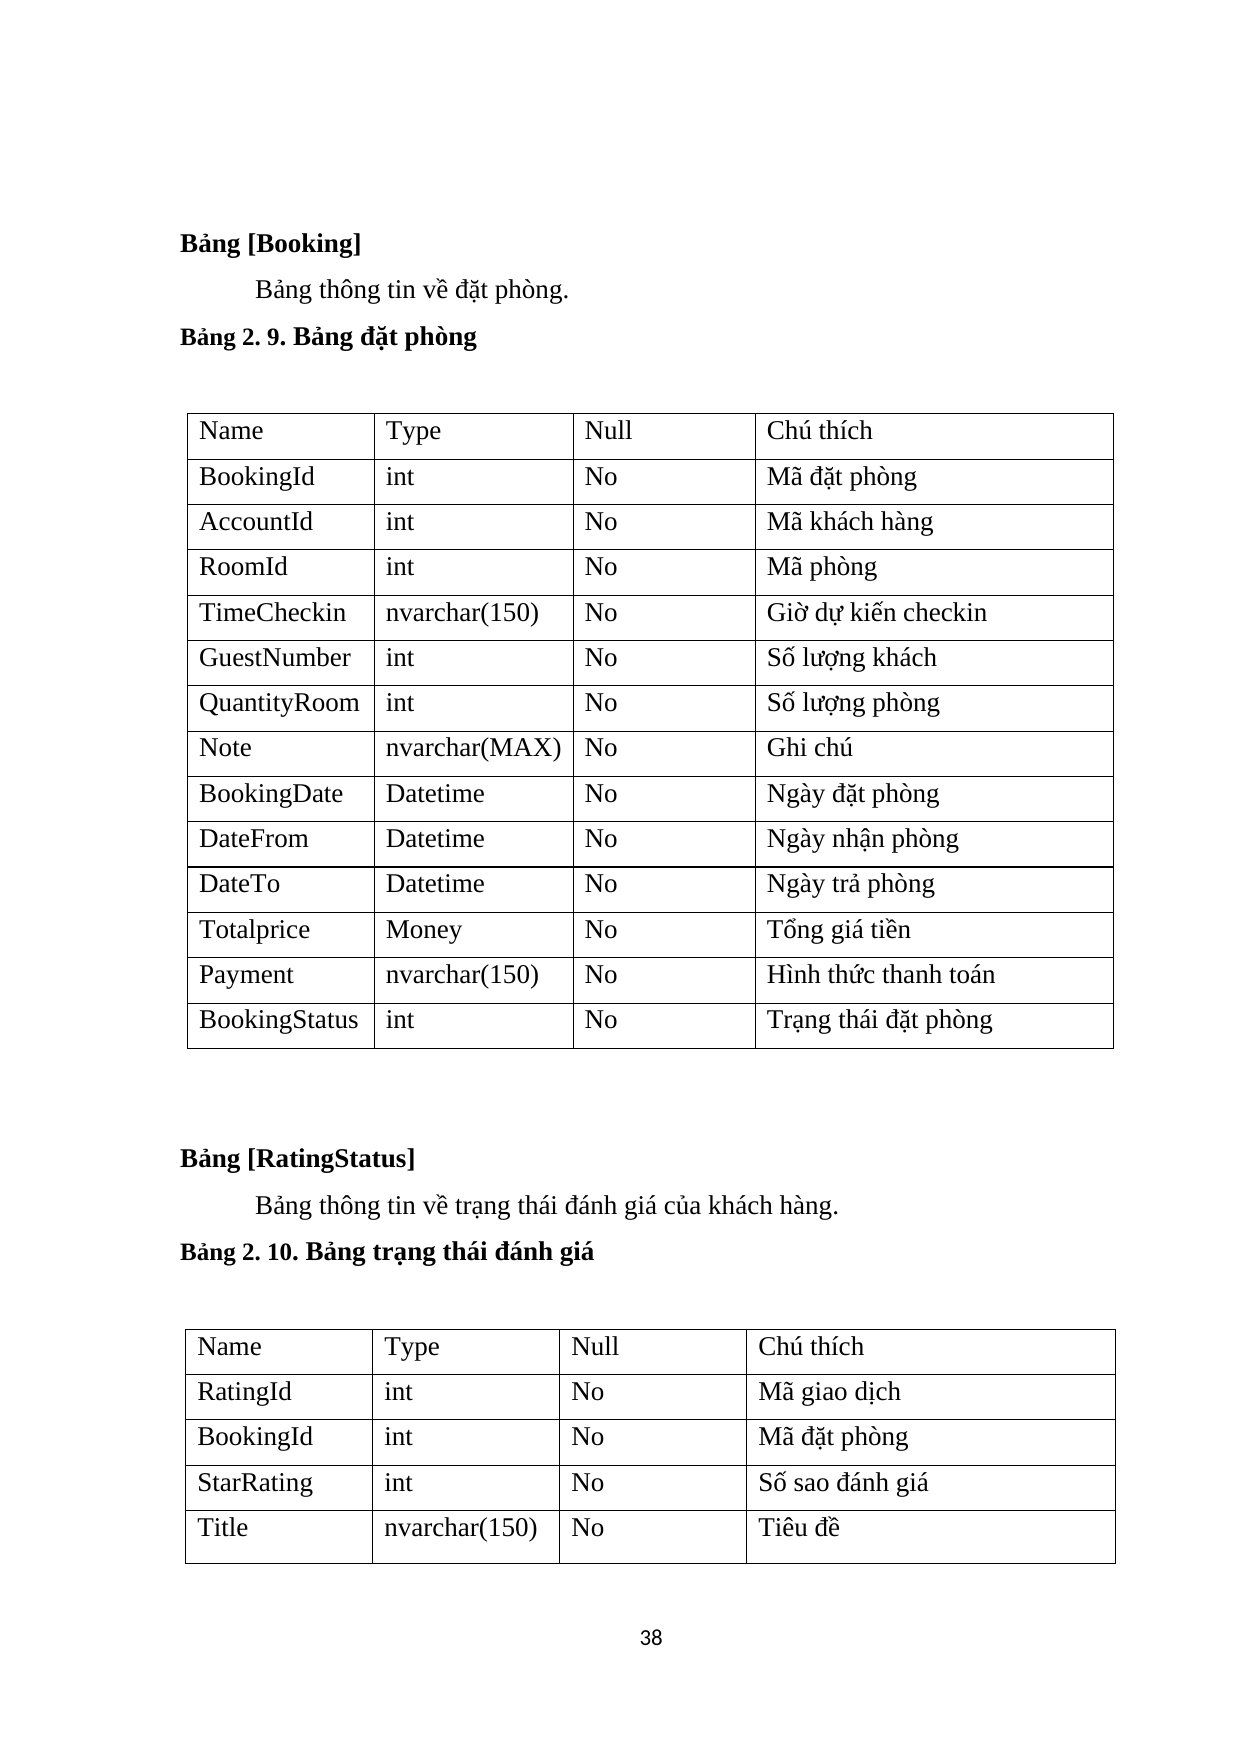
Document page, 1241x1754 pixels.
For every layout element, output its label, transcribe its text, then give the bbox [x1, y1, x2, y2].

table_cell Số lượng khách [756, 641, 1113, 685]
table_cell int [375, 686, 573, 731]
table_cell DateFrom [188, 822, 374, 866]
text Bảng thông tin về đặt phòng. [180, 273, 1122, 304]
table_cell Trạng thái đặt phòng [756, 1004, 1113, 1048]
table_cell int [375, 505, 573, 549]
table_cell No [574, 732, 755, 776]
text Bảng [RatingStatus] [180, 1142, 1122, 1173]
table_cell No [574, 868, 755, 912]
table_cell int [373, 1466, 559, 1510]
table_header Name [186, 1330, 372, 1374]
table_cell No [574, 958, 755, 1002]
table_cell Mã khách hàng [756, 505, 1113, 549]
table_cell int [375, 641, 573, 685]
table_header Type [375, 414, 573, 459]
table_cell Số sao đánh giá [747, 1466, 1115, 1510]
table_cell Note [188, 732, 374, 776]
table_cell Title [186, 1511, 372, 1562]
table_cell No [574, 777, 755, 821]
table_cell nvarchar(150) [375, 596, 573, 640]
table_header Type [373, 1330, 559, 1374]
table_cell RoomId [188, 550, 374, 594]
table_cell Ngày trả phòng [756, 868, 1113, 912]
table_cell No [560, 1420, 746, 1465]
table_cell No [574, 686, 755, 731]
table_cell Datetime [375, 822, 573, 866]
table_cell Datetime [375, 777, 573, 821]
table_cell BookingId [188, 460, 374, 504]
table_cell Ngày nhận phòng [756, 822, 1113, 866]
table_cell BookingDate [188, 777, 374, 821]
table_cell Money [375, 913, 573, 957]
table_cell Giờ dự kiến checkin [756, 596, 1113, 640]
table_cell int [373, 1420, 559, 1465]
table_header Null [574, 414, 755, 459]
table_header Null [560, 1330, 746, 1374]
table_cell BookingStatus [188, 1004, 374, 1048]
table_cell GuestNumber [188, 641, 374, 685]
table_header Name [188, 414, 374, 459]
table_cell nvarchar(150) [373, 1511, 559, 1562]
table_cell No [574, 1004, 755, 1048]
table_cell nvarchar(150) [375, 958, 573, 1002]
text Bảng [Booking] [180, 227, 1122, 258]
table_cell Tiêu đề [747, 1511, 1115, 1562]
table_cell No [574, 822, 755, 866]
table_cell Tổng giá tiền [756, 913, 1113, 957]
table_cell AccountId [188, 505, 374, 549]
table_cell Hình thức thanh toán [756, 958, 1113, 1002]
text Bảng thông tin về trạng thái đánh giá của khách hàng. [180, 1189, 1122, 1220]
table_cell StarRating [186, 1466, 372, 1510]
table_cell DateTo [188, 868, 374, 912]
table_cell int [375, 1004, 573, 1048]
table_header Chú thích [756, 414, 1113, 459]
table_cell Ngày đặt phòng [756, 777, 1113, 821]
table_cell Mã đặt phòng [756, 460, 1113, 504]
table_header Chú thích [747, 1330, 1115, 1374]
table_cell nvarchar(MAX) [375, 732, 573, 776]
table_cell Totalprice [188, 913, 374, 957]
table_cell Ghi chú [756, 732, 1113, 776]
table_cell int [375, 550, 573, 594]
table_cell int [373, 1375, 559, 1419]
table_cell Mã giao dịch [747, 1375, 1115, 1419]
table_cell Mã đặt phòng [747, 1420, 1115, 1465]
table_cell No [574, 641, 755, 685]
table_cell No [560, 1466, 746, 1510]
table_cell No [560, 1511, 746, 1562]
table_cell No [574, 550, 755, 594]
table_cell TimeCheckin [188, 596, 374, 640]
table_cell Mã phòng [756, 550, 1113, 594]
table_cell No [574, 913, 755, 957]
table_cell Payment [188, 958, 374, 1002]
table_cell int [375, 460, 573, 504]
table_cell RatingId [186, 1375, 372, 1419]
table_cell No [574, 505, 755, 549]
table_cell No [574, 596, 755, 640]
table_cell Số lượng phòng [756, 686, 1113, 731]
table_cell No [560, 1375, 746, 1419]
table_cell Datetime [375, 868, 573, 912]
table_cell BookingId [186, 1420, 372, 1465]
table_cell QuantityRoom [188, 686, 374, 731]
table_cell No [574, 460, 755, 504]
